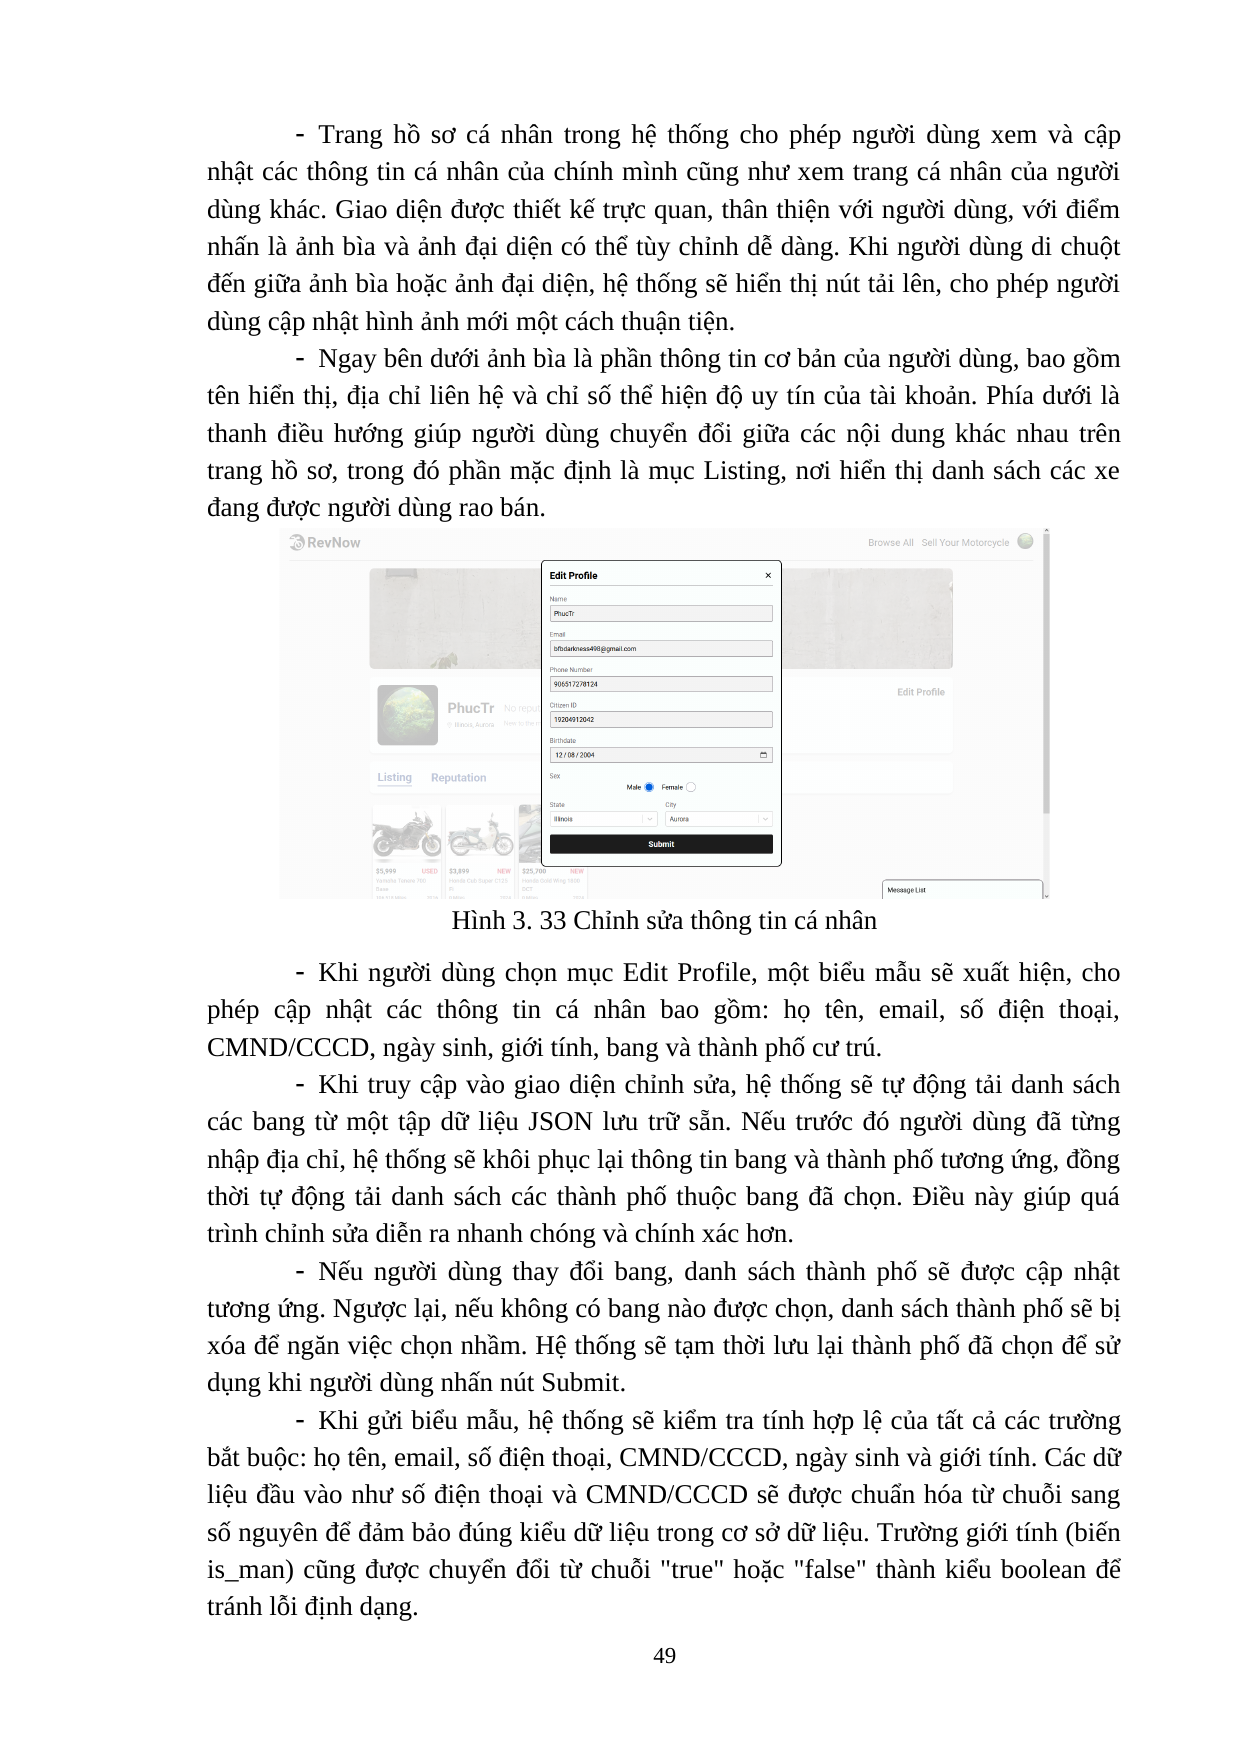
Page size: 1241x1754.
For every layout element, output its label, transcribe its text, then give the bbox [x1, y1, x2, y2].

list Nếu người dùng thay đổi bang, danh sách thành phố sẽ được cập nhật tương ứng. Ngược lại, nếu không có bang nào được chọn, danh sách thành phố sẽ bị xóa để ngăn việc chọn nhầm. Hệ thống sẽ tạm thời lưu lại thành phố đã chọn để sử dụng khi người dùng nhấn nút Submit. [207, 1254, 1122, 1398]
list Trang hồ sơ cá nhân trong hệ thống cho phép người dùng xem và cập nhật các thông tin cá nhân của chính mình cũng như xem trang cá nhân của người dùng khác. Giao diện được thiết kế trực quan, thân thiện với người dùng, với điểm nhấn là ảnh bìa và ảnh đại diện có thể tùy chỉnh dễ dàng. Khi người dùng di chuột đến giữa ảnh bìa hoặc ảnh đại diện, hệ thống sẽ hiển thị nút tải lên, cho phép người dùng cập nhật hình ảnh mới một cách thuận tiện. [207, 118, 1122, 336]
list Ngay bên dưới ảnh bìa là phần thông tin cơ bản của người dùng, bao gồm tên hiển thị, địa chỉ liên hệ và chỉ số thể hiện độ uy tín của tài khoản. Phía dưới là thanh điều hướng giúp người dùng chuyển đổi giữa các nội dung khác nhau trên trang hồ sơ, trong đó phần mặc định là mục Listing, nơi hiển thị danh sách các xe đang được người dùng rao bán. [207, 342, 1122, 522]
list Khi truy cập vào giao diện chỉnh sửa, hệ thống sẽ tự động tải danh sách các bang từ một tập dữ liệu JSON lưu trữ sẵn. Nếu trước đó người dùng đã từng nhập địa chỉ, hệ thống sẽ khôi phục lại thông tin bang và thành phố tương ứng, đồng thời tự động tải danh sách các thành phố thuộc bang đã chọn. Điều này giúp quá trình chỉnh sửa diễn ra nhanh chóng và chính xác hơn. [207, 1068, 1122, 1248]
list Khi gửi biểu mẫu, hệ thống sẽ kiểm tra tính hợp lệ của tất cả các trường bắt buộc: họ tên, email, số điện thoại, CMND/CCCD, ngày sinh và giới tính. Các dữ liệu đầu vào như số điện thoại và CMND/CCCD sẽ được chuẩn hóa từ chuỗi sang số nguyên để đảm bảo đúng kiểu dữ liệu trong cơ sở dữ liệu. Trường giới tính (biến is_man) cũng được chuyển đổi từ chuỗi "true" hoặc "false" thành kiểu boolean để tránh lỗi định dạng. [207, 1404, 1122, 1622]
list Khi người dùng chọn mục Edit Profile, một biểu mẫu sẽ xuất hiện, cho phép cập nhật các thông tin cá nhân bao gồm: họ tên, email, số điện thoại, CMND/CCCD, ngày sinh, giới tính, bang và thành phố cư trú. [207, 956, 1122, 1062]
picture [279, 528, 1050, 899]
